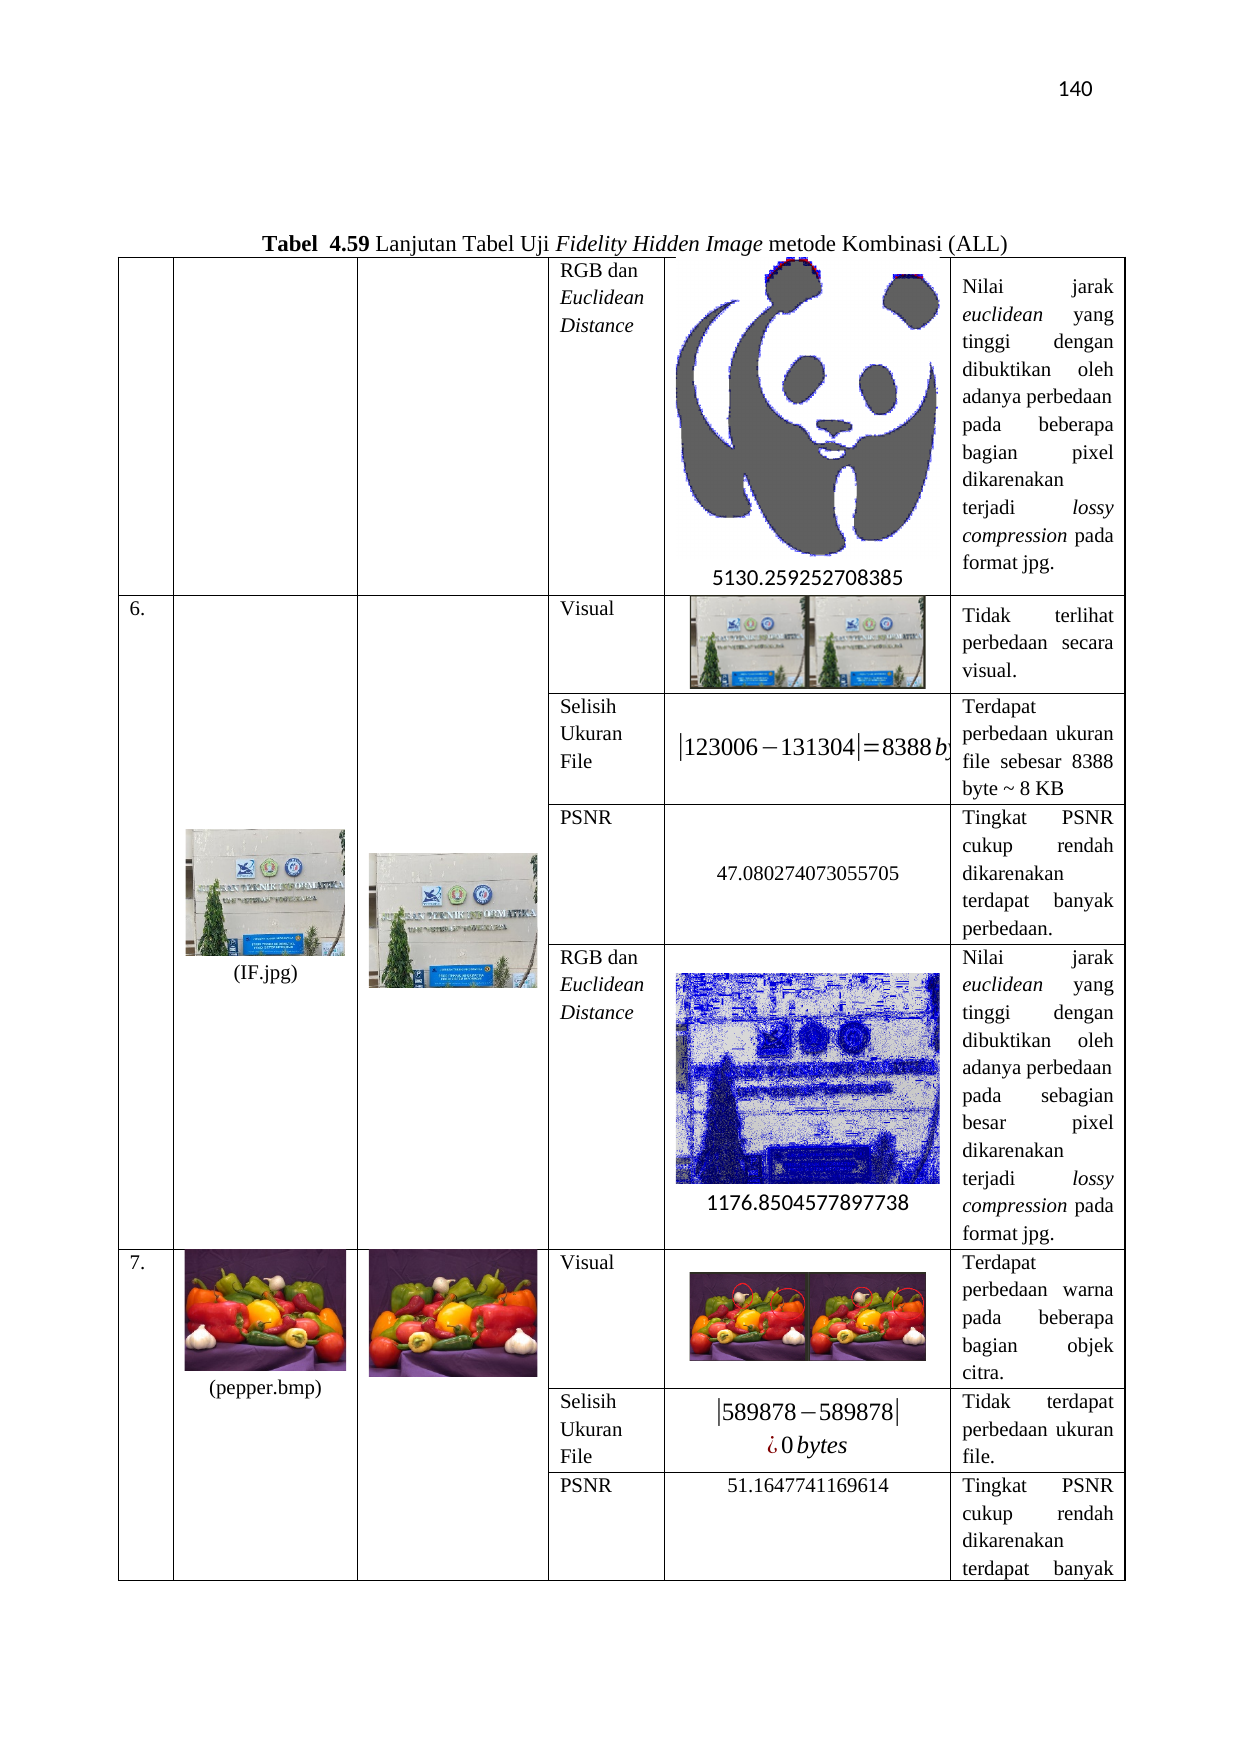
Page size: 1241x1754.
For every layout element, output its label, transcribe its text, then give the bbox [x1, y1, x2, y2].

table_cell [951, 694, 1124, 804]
picture [184, 1249, 347, 1371]
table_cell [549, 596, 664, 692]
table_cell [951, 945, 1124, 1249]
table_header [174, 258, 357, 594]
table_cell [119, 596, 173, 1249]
picture [675, 257, 940, 559]
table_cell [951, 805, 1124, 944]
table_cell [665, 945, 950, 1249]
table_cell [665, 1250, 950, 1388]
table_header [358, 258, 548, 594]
picture [368, 1249, 538, 1377]
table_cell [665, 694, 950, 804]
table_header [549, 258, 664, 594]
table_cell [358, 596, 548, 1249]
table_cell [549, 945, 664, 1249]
picture [675, 973, 940, 1184]
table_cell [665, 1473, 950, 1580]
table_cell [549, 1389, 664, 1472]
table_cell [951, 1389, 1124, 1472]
picture [185, 829, 345, 956]
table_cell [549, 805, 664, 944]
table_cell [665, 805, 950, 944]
picture [368, 853, 538, 988]
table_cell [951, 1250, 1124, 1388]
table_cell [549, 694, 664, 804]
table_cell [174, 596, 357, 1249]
picture [689, 595, 926, 689]
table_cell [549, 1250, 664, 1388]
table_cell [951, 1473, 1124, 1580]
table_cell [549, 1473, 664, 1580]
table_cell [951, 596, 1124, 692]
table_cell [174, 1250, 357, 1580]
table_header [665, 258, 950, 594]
text Tabel 4.55 Lanjutan Tabel Uji Fidelity Hidden Image metode Kombinasi (ALL) [177, 230, 1092, 257]
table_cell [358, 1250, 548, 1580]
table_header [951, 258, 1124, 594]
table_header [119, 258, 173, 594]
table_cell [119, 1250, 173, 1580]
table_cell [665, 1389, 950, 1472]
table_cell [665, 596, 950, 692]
picture [689, 1272, 926, 1361]
